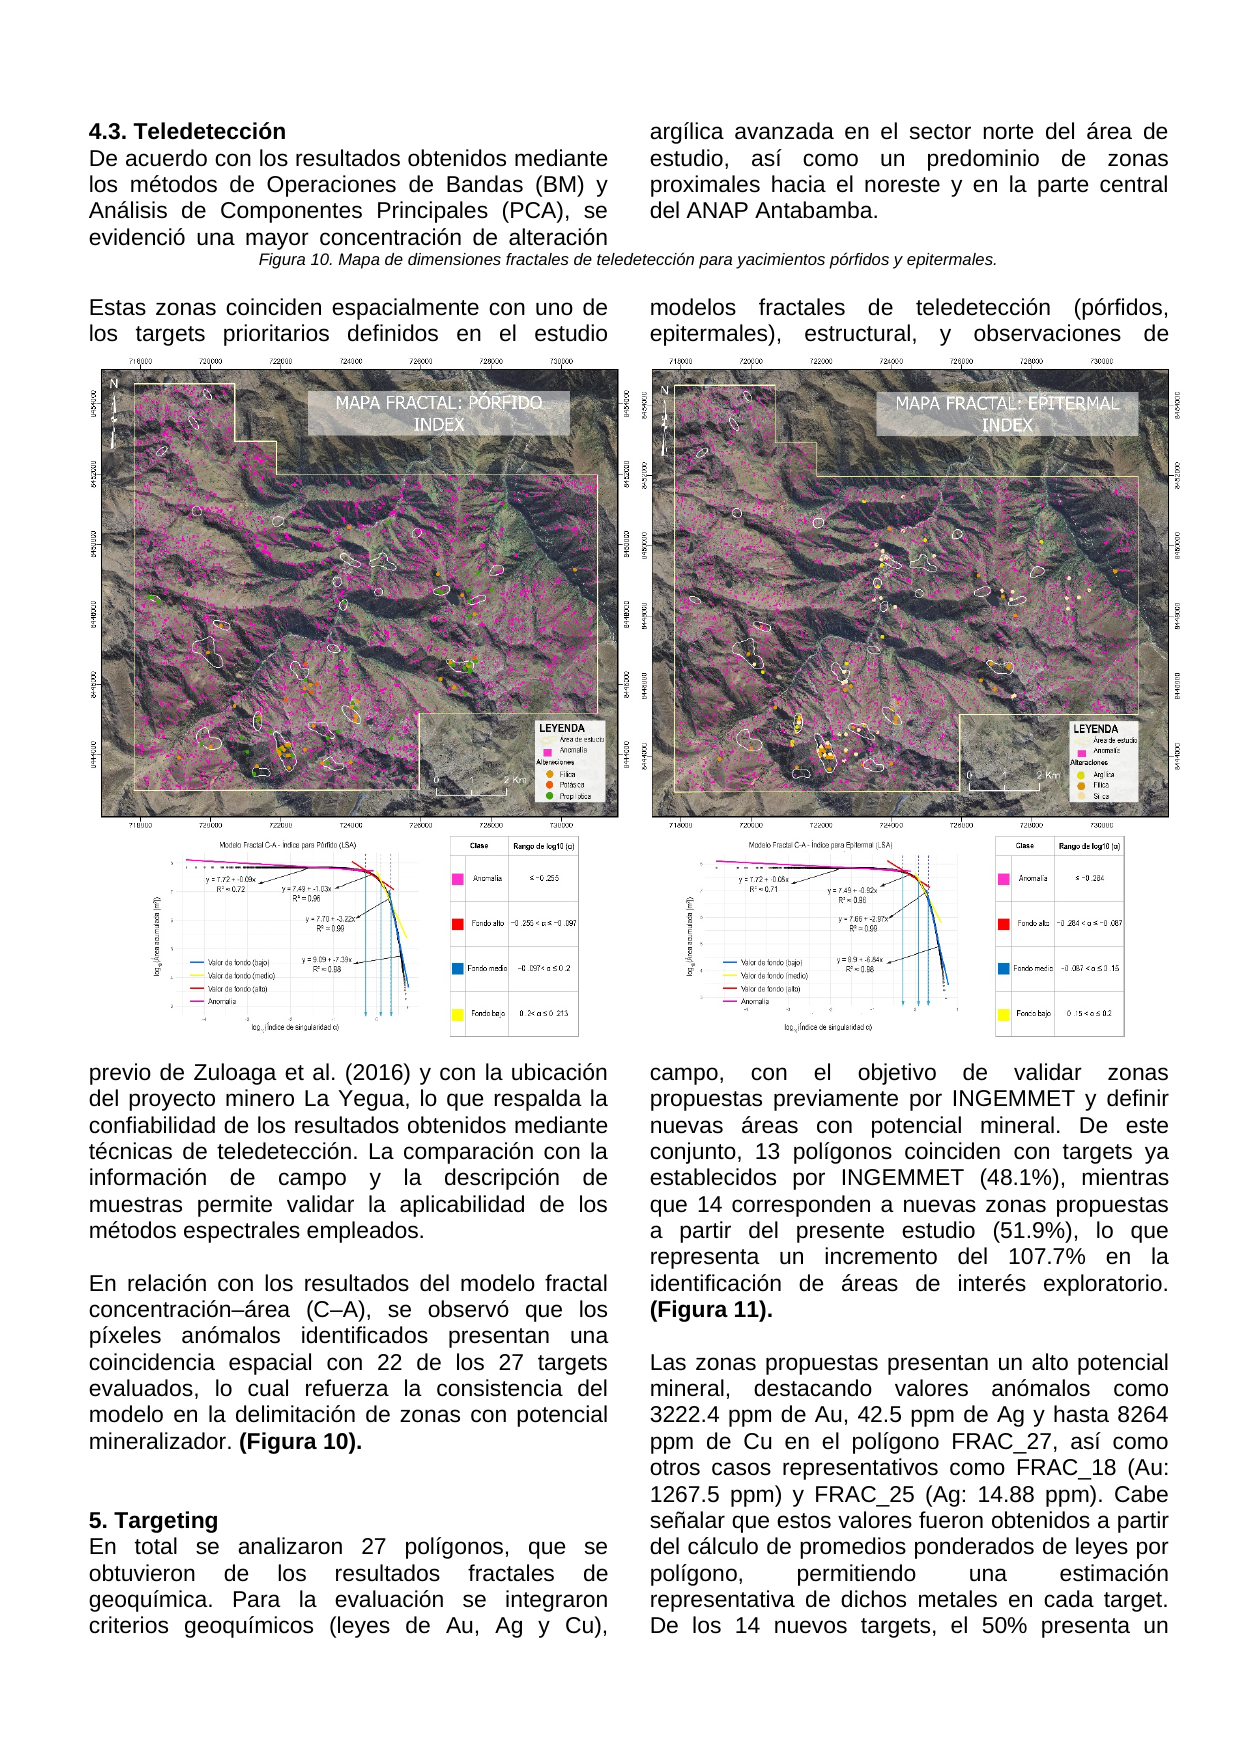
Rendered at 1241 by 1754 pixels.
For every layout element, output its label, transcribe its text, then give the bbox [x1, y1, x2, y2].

text Estas zonas coinciden espacialmente con uno de los targets prioritarios definidos en el estudio previo de Zuloaga et al. (2016) y con la ubicación del proyecto minero La Yegua, lo que respalda la confiabilidad de los resultados obtenidos mediante técnicas de teledetección. La comparación con la información de campo y la descripción de muestras permite validar la aplicabilidad de los métodos espectrales empleados. [89, 1059, 608, 1243]
text De acuerdo con los resultados obtenidos mediante los métodos de Operaciones de Bandas (BM) y Análisis de Componentes Principales (PCA), se evidenció una mayor concentración de alteración argílica avanzada en el sector norte del área de estudio, así como un predominio de zonas proximales hacia el noreste y en la parte central del ANAP Antabamba. [649, 118, 1169, 223]
text 5. Targeting [89, 1507, 608, 1533]
picture [80, 355, 1189, 1059]
text Estas zonas coinciden espacialmente con uno de los targets prioritarios definidos en el estudio previo de Zuloaga et al. (2016) y con la ubicación del proyecto minero La Yegua, lo que respalda la confiabilidad de los resultados obtenidos mediante técnicas de teledetección. La comparación con la información de campo y la descripción de muestras permite validar la aplicabilidad de los métodos espectrales empleados. [89, 294, 608, 355]
text De acuerdo con los resultados obtenidos mediante los métodos de Operaciones de Bandas (BM) y Análisis de Componentes Principales (PCA), se evidenció una mayor concentración de alteración argílica avanzada en el sector norte del área de estudio, así como un predominio de zonas proximales hacia el noreste y en la parte central del ANAP Antabamba. [89, 144, 608, 250]
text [649, 1349, 1169, 1639]
text En total se analizaron 27 polígonos, que se obtuvieron de los resultados fractales de geoquímica. Para la evaluación se integraron criterios geoquímicos (leyes de Au, Ag y Cu), modelos fractales de teledetección (pórfidos, epitermales), estructural, y observaciones de campo, con el objetivo de validar zonas propuestas previamente por INGEMMET y definir nuevas áreas con potencial mineral. De este conjunto, 13 polígonos coinciden con targets ya establecidos por INGEMMET (48.1%), mientras que 14 corresponden a nuevas zonas propuestas a partir del presente estudio (51.9%), lo que representa un incremento del 107.7% en la identificación de áreas de interés exploratorio. (Figura 11). [649, 1059, 1169, 1322]
text En relación con los resultados del modelo fractal concentración–área (C–A), se observó que los píxeles anómalos identificados presentan una coincidencia espacial con 22 de los 27 targets evaluados, lo cual refuerza la consistencia del modelo en la delimitación de zonas con potencial mineralizador. (Figura 10). [89, 1270, 608, 1454]
text 4.3. Teledetección [89, 118, 608, 144]
text Figura 10. Mapa de dimensiones fractales de teledetección para yacimientos pórfidos y epitermales. [89, 250, 1169, 269]
text En total se analizaron 27 polígonos, que se obtuvieron de los resultados fractales de geoquímica. Para la evaluación se integraron criterios geoquímicos (leyes de Au, Ag y Cu), modelos fractales de teledetección (pórfidos, epitermales), estructural, y observaciones de campo, con el objetivo de validar zonas propuestas previamente por INGEMMET y definir nuevas áreas con potencial mineral. De este conjunto, 13 polígonos coinciden con targets ya establecidos por INGEMMET (48.1%), mientras que 14 corresponden a nuevas zonas propuestas a partir del presente estudio (51.9%), lo que representa un incremento del 107.7% en la identificación de áreas de interés exploratorio. (Figura 11). [89, 1533, 608, 1639]
